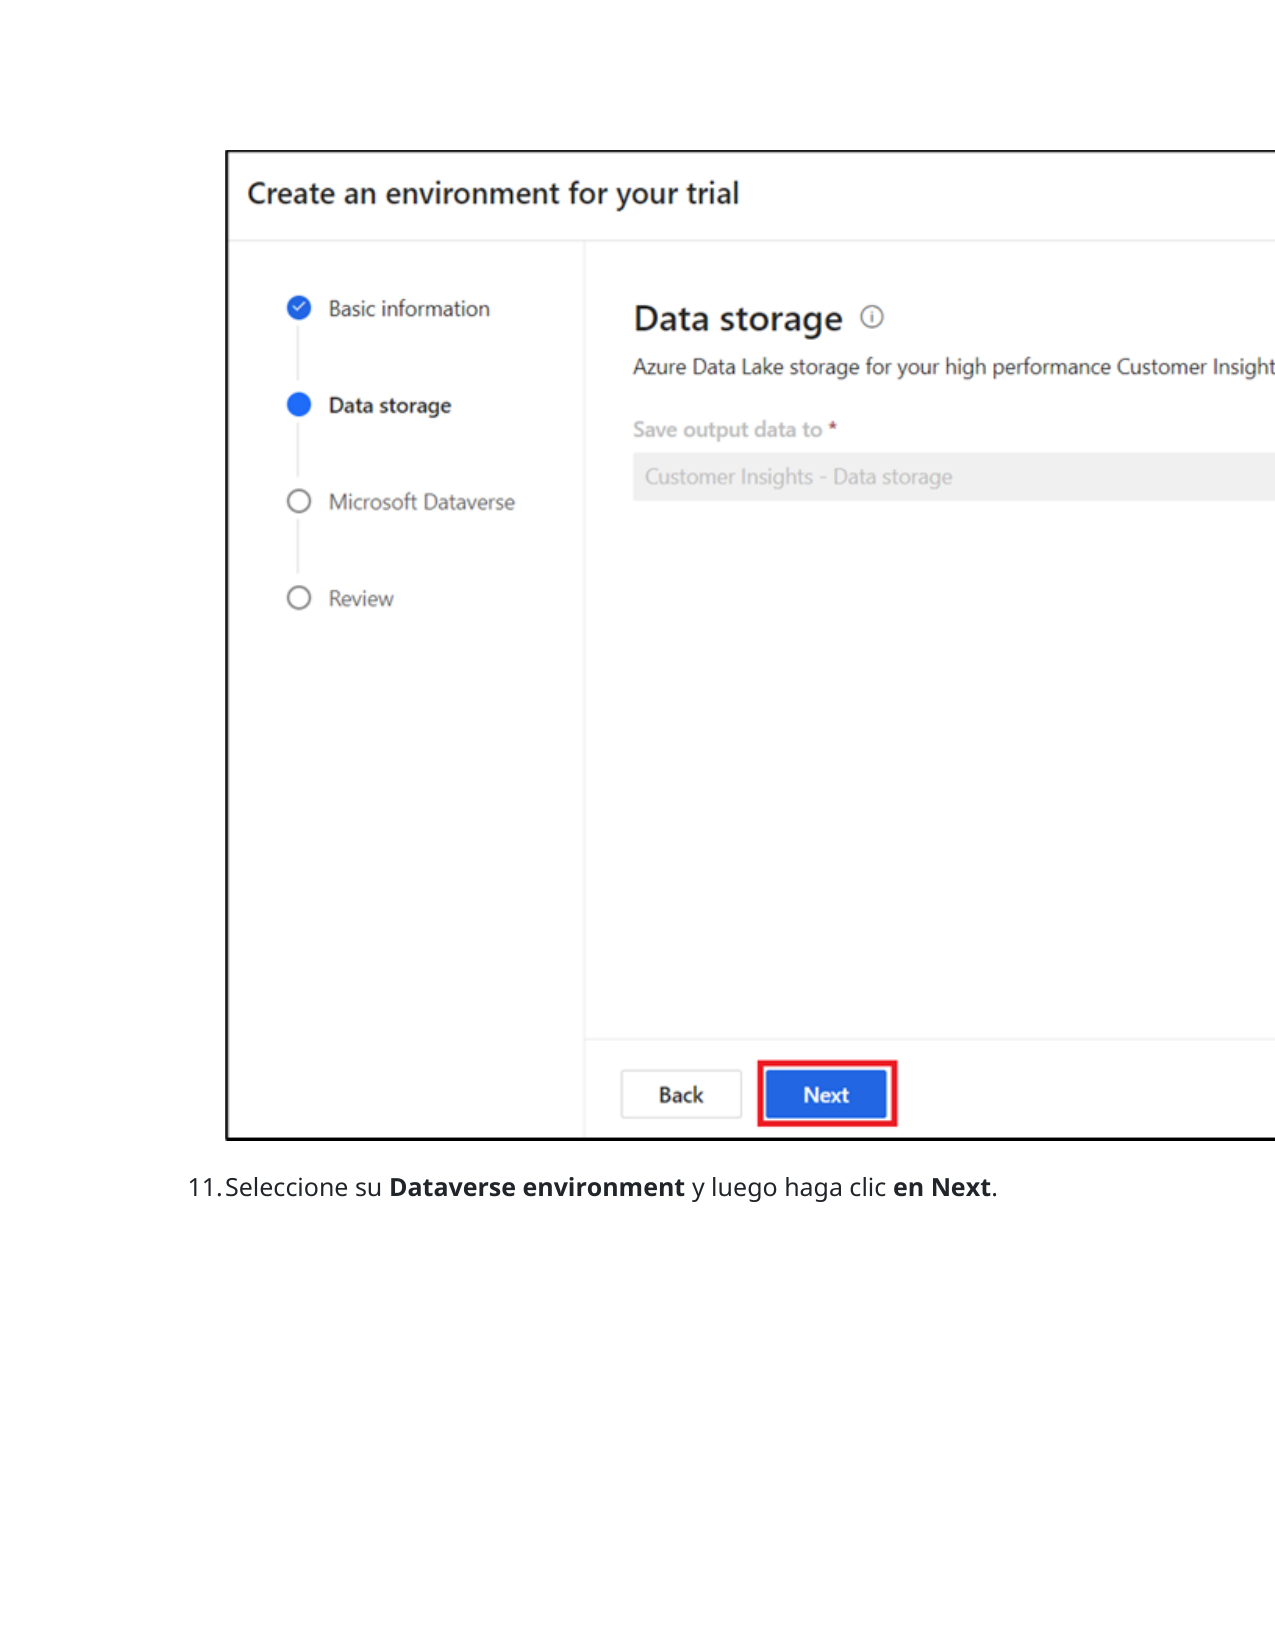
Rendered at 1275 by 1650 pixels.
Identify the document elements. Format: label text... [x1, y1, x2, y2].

picture [225, 150, 1275, 1141]
list Seleccione su Dataverse environment y luego haga clic en Next. [187, 1170, 1125, 1204]
